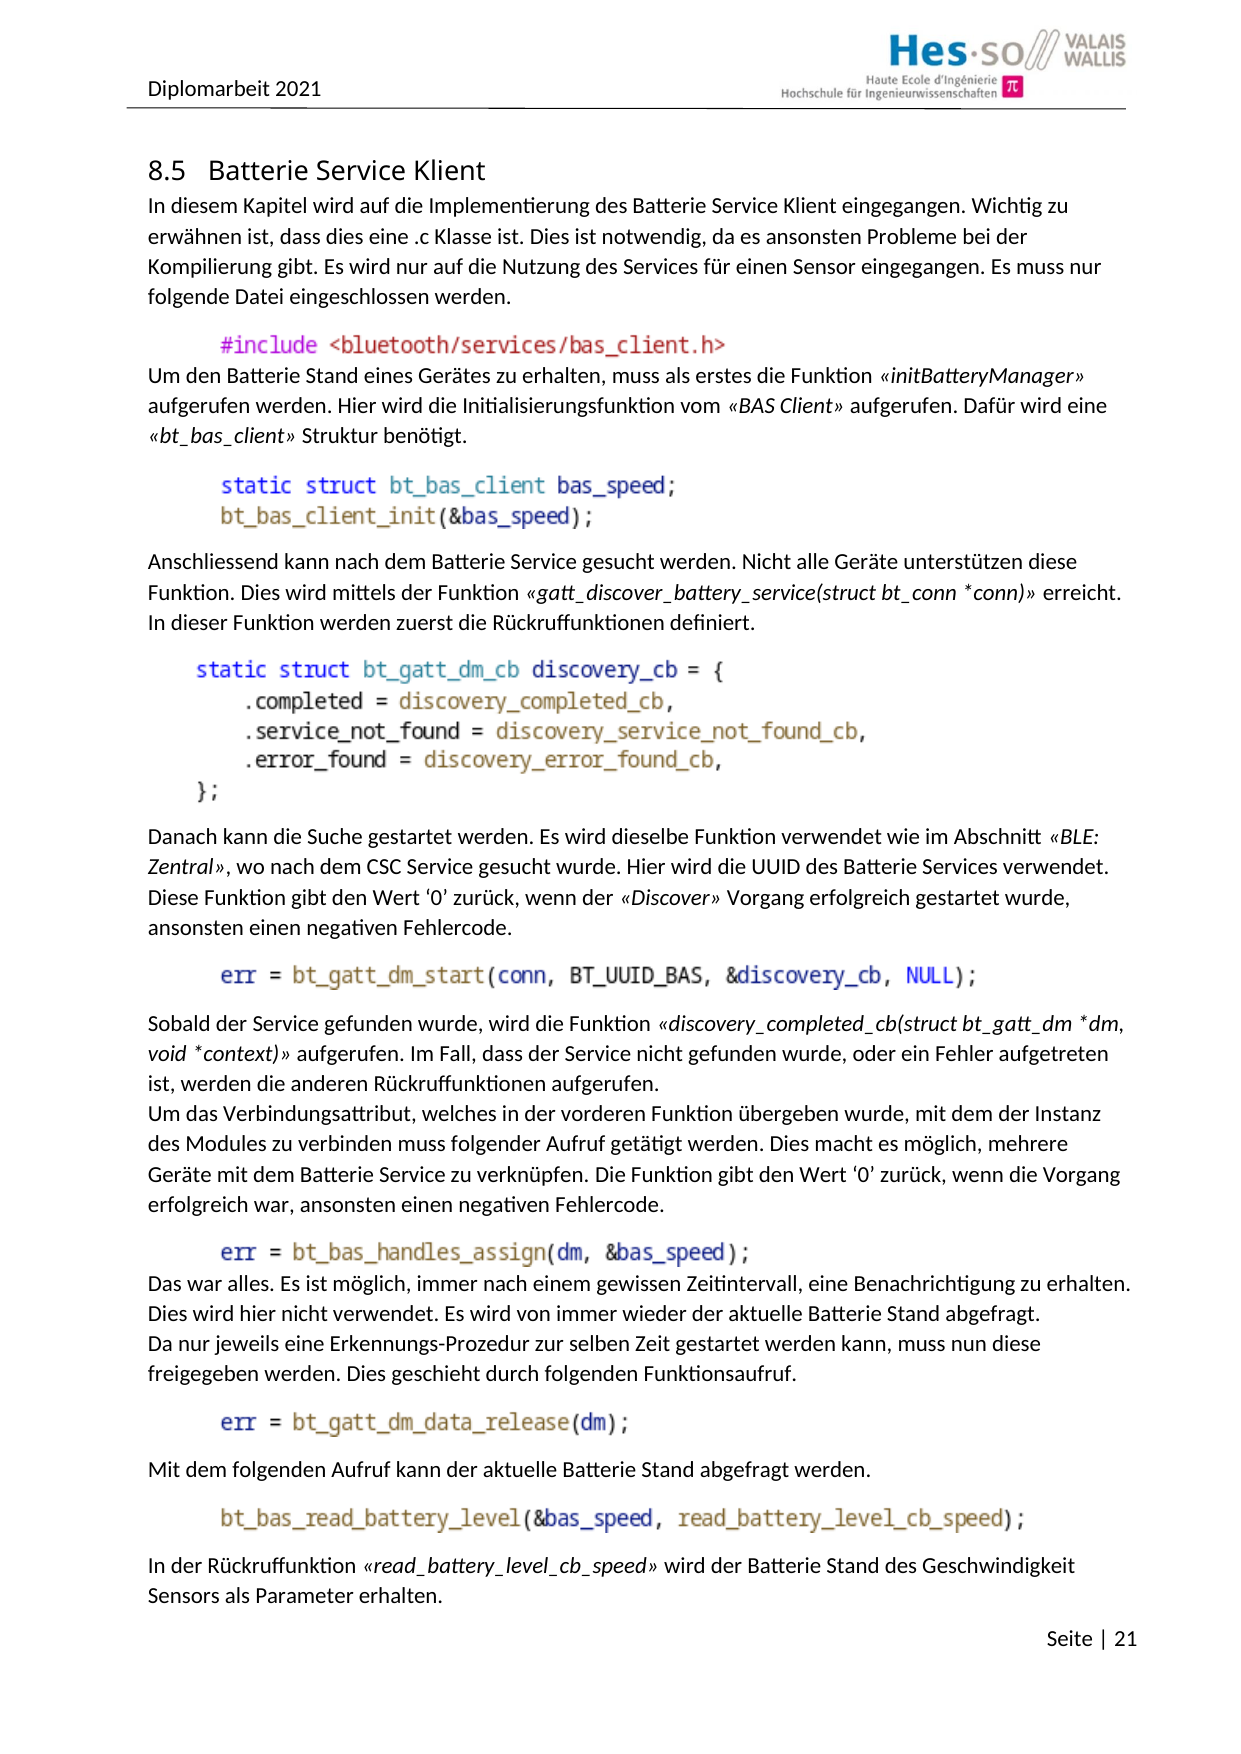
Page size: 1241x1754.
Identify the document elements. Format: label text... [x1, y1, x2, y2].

picture [771, 12, 1137, 119]
subtitle Batterie Service Klient [148, 152, 1137, 189]
text In diesem Kapitel wird auf die Implementierung des Batterie Service Klient eingegangen. Wichtig zu erwähnen ist, dass dies eine .c Klasse ist. Dies ist notwendig, da es ansonsten Probleme bei der Kompilierung gibt. Es wird nur auf die Nutzung des Services für einen Sensor eingegangen. Es muss nur folgende Datei eingeschlossen werden. [148, 192, 1137, 310]
text Mit dem folgenden Aufruf kann der aktuelle Batterie Stand abgefragt werden. [148, 1455, 1137, 1483]
text Anschliessend kann nach dem Batterie Service gesucht werden. Nicht alle Geräte unterstützen diese Funktion. Dies wird mittels der Funktion «gatt_discover_battery_service(struct bt_conn *conn)» erreicht. In dieser Funktion werden zuerst die Rückruffunktionen definiert. [148, 547, 1137, 636]
text Sobald der Service gefunden wurde, wird die Funktion «discovery_completed_cb(struct bt_gatt_dm *dm, void *context)» aufgerufen. Im Fall, dass der Service nicht gefunden wurde, oder ein Fehler aufgetreten ist, werden die anderen Rückruffunktionen aufgerufen. Um das Verbindungsattribut, welches in der vorderen Funktion übergeben wurde, mit dem der Instanz des Modules zu verbinden muss folgender Aufruf getätigt werden. Dies macht es möglich, mehrere Geräte mit dem Batterie Service zu verknüpfen. Die Funktion gibt den Wert ‘0’ zurück, wenn die Vorgang erfolgreich war, ansonsten einen negativen Fehlercode. [148, 1009, 1137, 1218]
text Das war alles. Es ist möglich, immer nach einem gewissen Zeitintervall, eine Benachrichtigung zu erhalten. Dies wird hier nicht verwendet. Es wird von immer wieder der aktuelle Batterie Stand abgefragt. Da nur jeweils eine Erkennungs-Prozedur zur selben Zeit gestartet werden kann, muss nun diese freigegeben werden. Dies geschieht durch folgenden Funktionsaufruf. [148, 1237, 1137, 1388]
text Danach kann die Suche gestartet werden. Es wird dieselbe Funktion verwendet wie im Abschnitt «BLE: Zentral», wo nach dem CSC Service gesucht wurde. Hier wird die UUID des Batterie Services verwendet. Diese Funktion gibt den Wert ‘0’ zurück, wenn der «Discover» Vorgang erfolgreich gestartet wurde, ansonsten einen negativen Fehlercode. [148, 822, 1137, 941]
text Um den Batterie Stand eines Gerätes zu erhalten, muss als erstes die Funktion «initBatteryManager» aufgerufen werden. Hier wird die Initialisierungsfunktion vom «BAS Client» aufgerufen. Dafür wird eine «bt_bas_client» Struktur benötigt. [148, 329, 1137, 450]
text In der Rückruffunktion «read_battery_level_cb_speed» wird der Batterie Stand des Geschwindigkeit Sensors als Parameter erhalten. [148, 1551, 1137, 1609]
